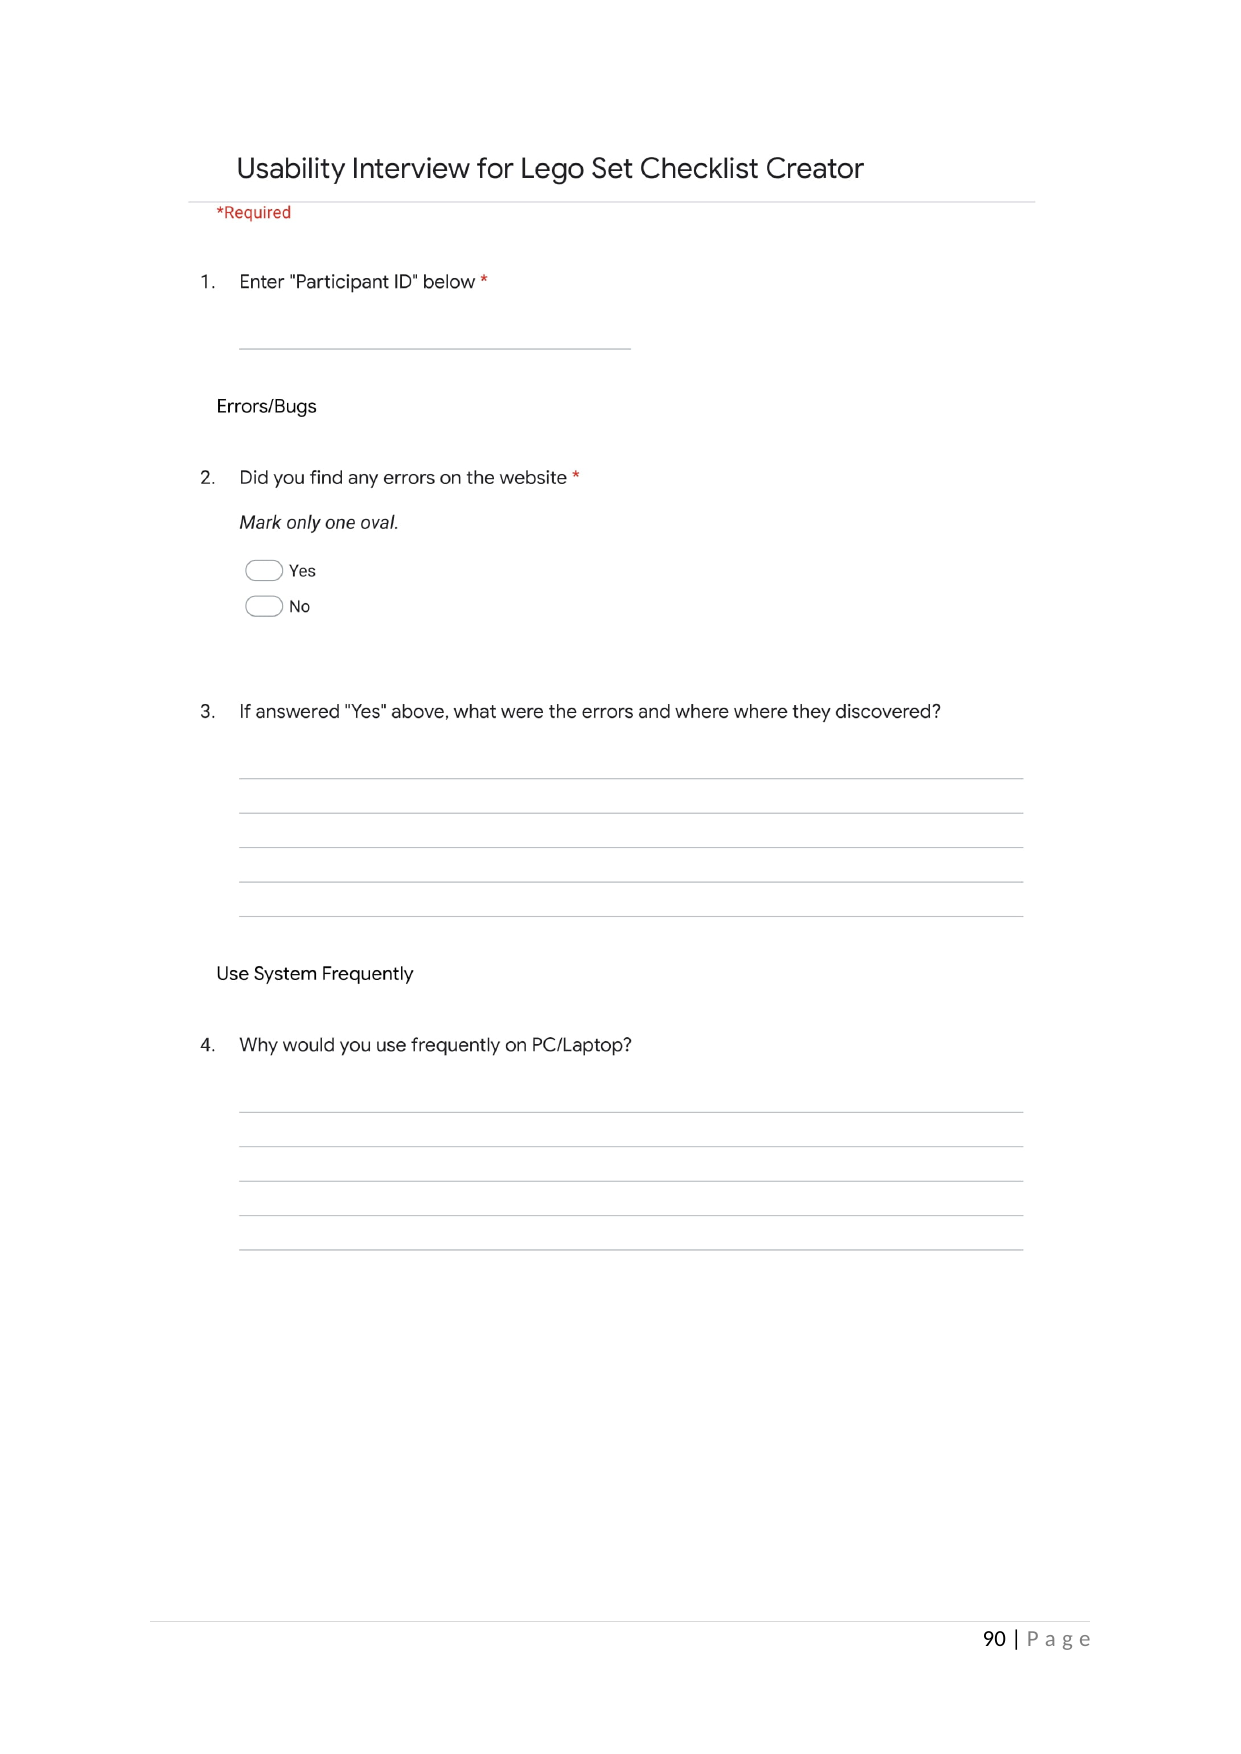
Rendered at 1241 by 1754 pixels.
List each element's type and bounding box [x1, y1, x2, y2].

picture [150, 150, 1091, 1268]
